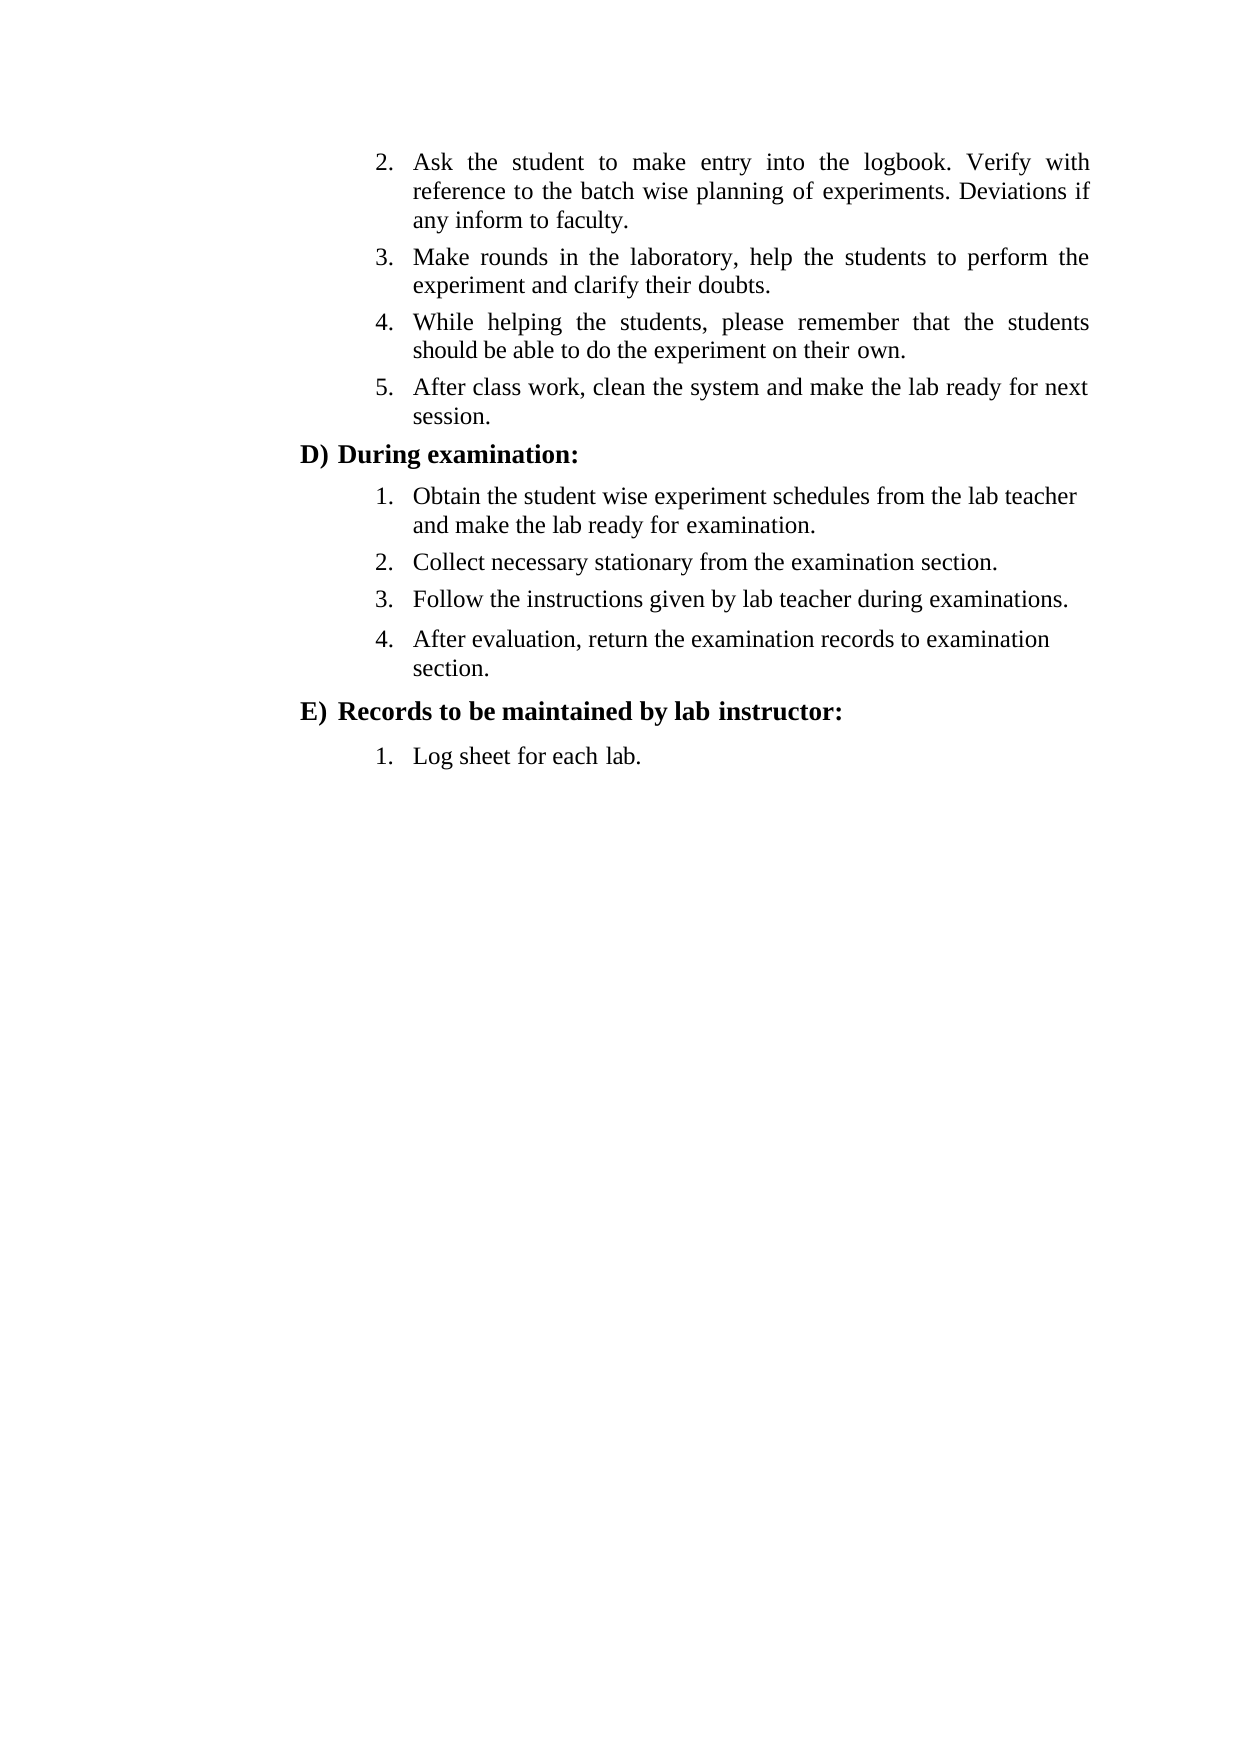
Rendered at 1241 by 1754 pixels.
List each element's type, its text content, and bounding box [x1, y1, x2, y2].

list Collect necessary stationary from the examination section. [375, 547, 1228, 575]
list Make rounds in the laboratory, help the students to perform the experiment and clarify their doubts. [375, 242, 1089, 299]
list Follow the instructions given by lab teacher during examinations. [375, 584, 1228, 612]
list While helping the students, please remember that the students should be able to do the experiment on their own. [375, 307, 1090, 364]
list Records to be maintained by lab instructor: [300, 695, 1228, 726]
list After class work, clean the system and make the lab ready for next session. [375, 372, 1089, 430]
list Ask the student to make entry into the logbook. Verify with reference to the batch wise planning of experiments. Deviations if any inform to faculty. [375, 147, 1091, 233]
list During examination: [300, 438, 1228, 469]
list After evaluation, return the examination records to examination section. [375, 625, 1090, 682]
list Log sheet for each lab. [375, 741, 1228, 770]
list Obtain the student wise experiment schedules from the lab teacher and make the lab ready for examination. [375, 481, 1089, 539]
